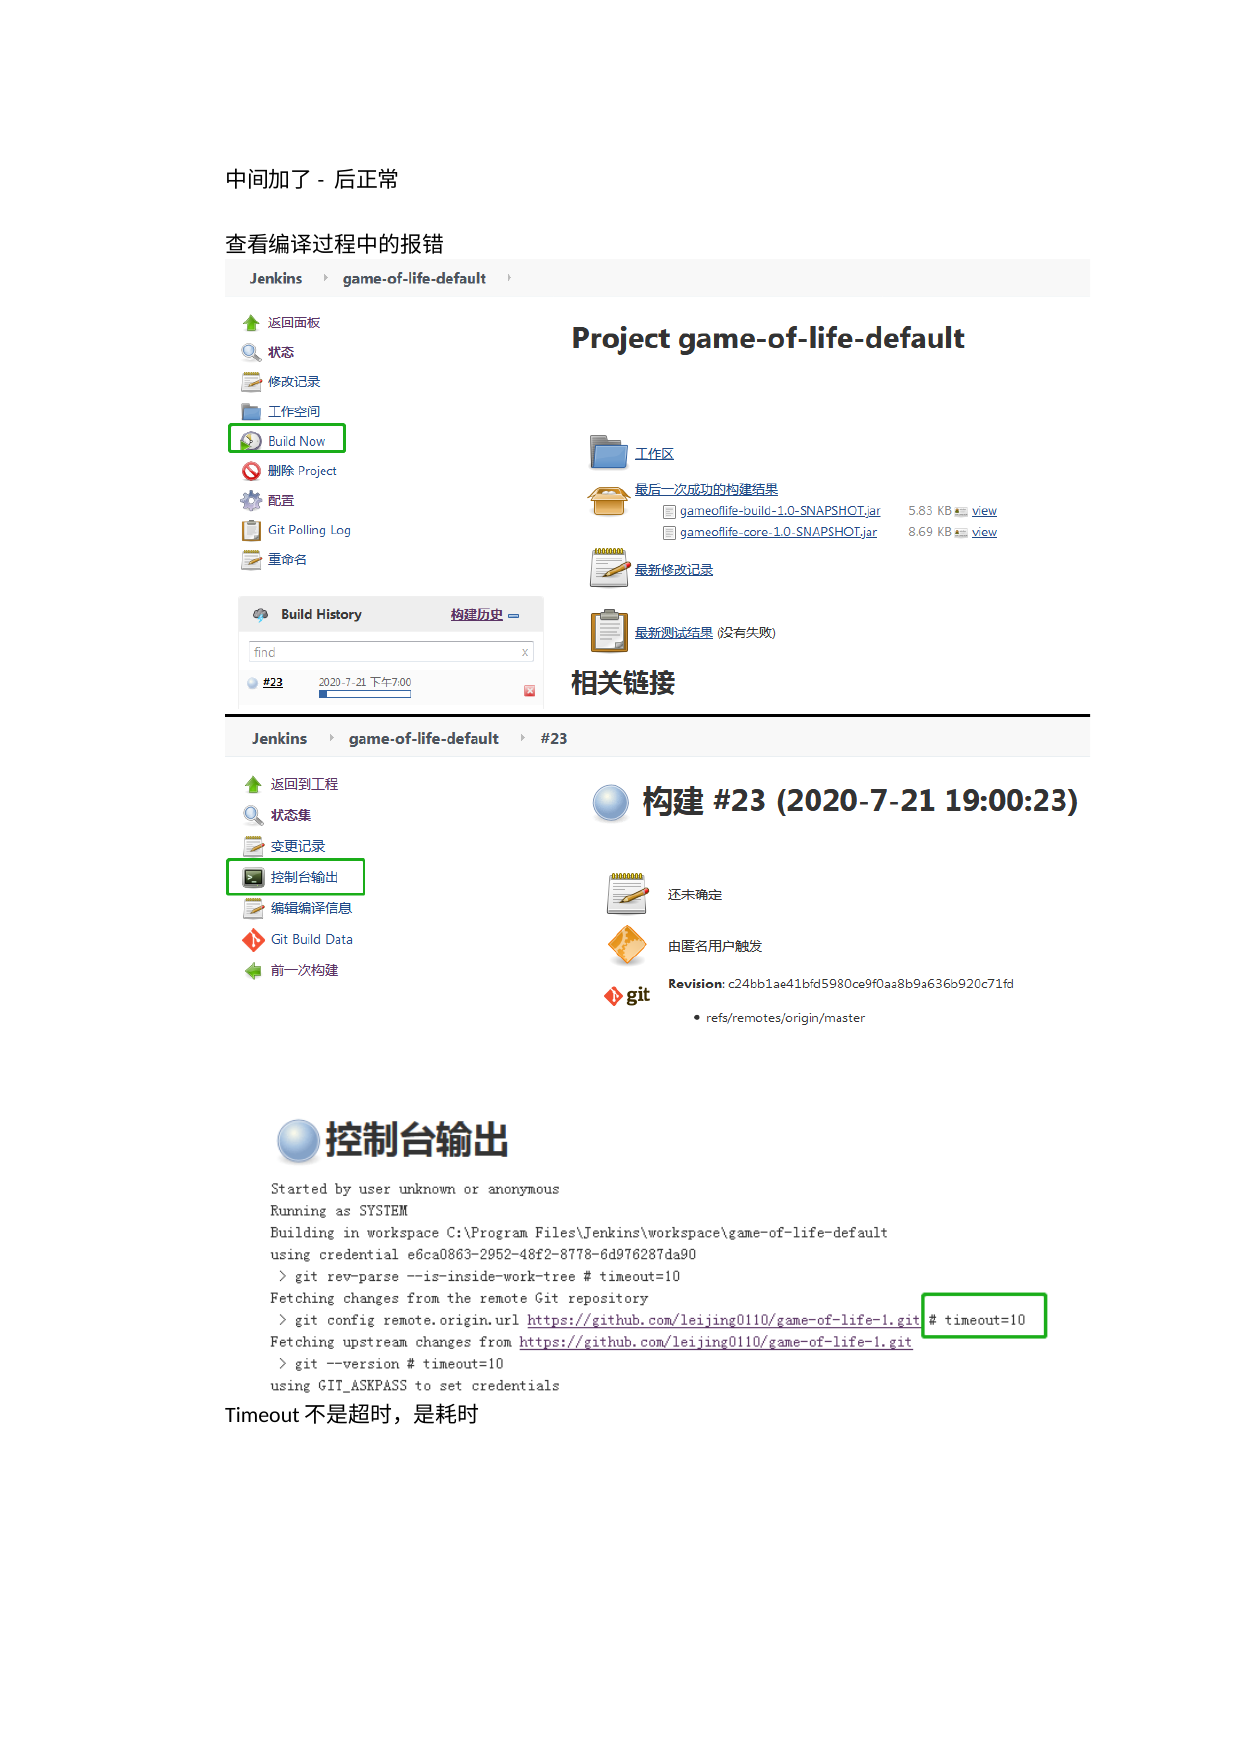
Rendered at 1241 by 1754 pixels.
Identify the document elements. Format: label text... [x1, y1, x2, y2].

list 查看编译过程中的报错 [225, 227, 1053, 259]
picture [225, 259, 1091, 709]
list Timeout 不是超时，是耗时 [225, 1397, 1053, 1429]
picture [225, 714, 1091, 1078]
list 中间加了 - 后正常 [225, 162, 1053, 194]
picture [225, 1104, 1091, 1395]
